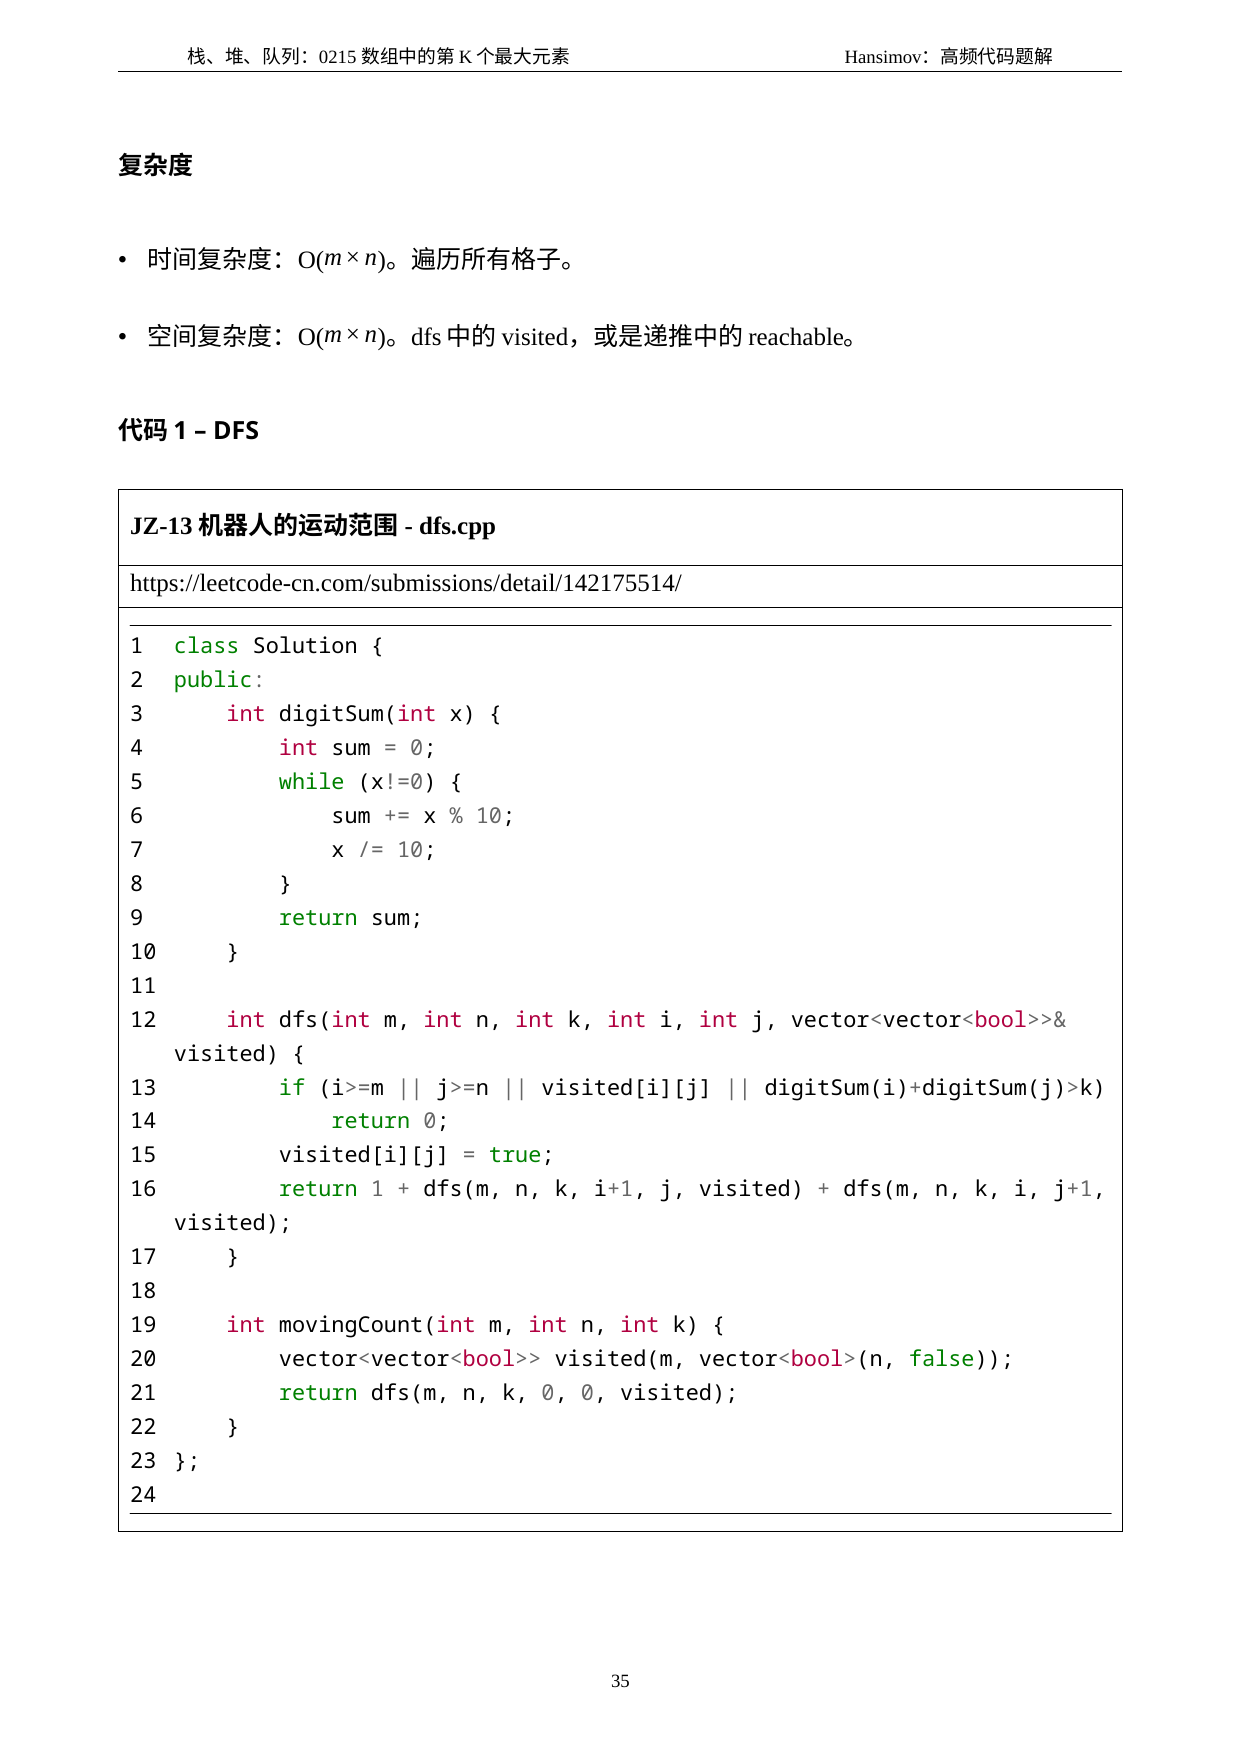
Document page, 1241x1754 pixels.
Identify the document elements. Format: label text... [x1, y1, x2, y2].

text 时间复杂度：O()。遍历所有格子。 [118, 224, 1122, 292]
text 空间复杂度：O()。dfs中的visited，或是递推中的reachable。 [118, 301, 1122, 369]
subtitle 复杂度 [118, 130, 1097, 198]
table_header JZ-13 机器人的运动范围 - dfs.cpp [119, 490, 1122, 565]
table_cell https://leetcode-cn.com/submissions/detail/142175514/ [119, 566, 1122, 607]
table_cell class Solution { public: int digitSum(int x) { int sum = 0; while (x!=0) { sum += x % 10; x /= 10; } return sum; } int dfs(int m, int n, int k, int i, int j, vector<vector<bool>>& visited) { if (i>=m || j>=n || visited[i][j] || digitSum(i)+digitSum(j)>k) return 0; visited[i][j] = true; return 1 + dfs(m, n, k, i+1, j, visited) + dfs(m, n, k, i, j+1, visited); } int movingCount(int m, int n, int k) { vector<vector<bool>> visited(m, vector<bool>(n, false)); return dfs(m, n, k, 0, 0, visited); } }; [119, 608, 1122, 1531]
subtitle 代码1 – DFS [118, 395, 1097, 463]
